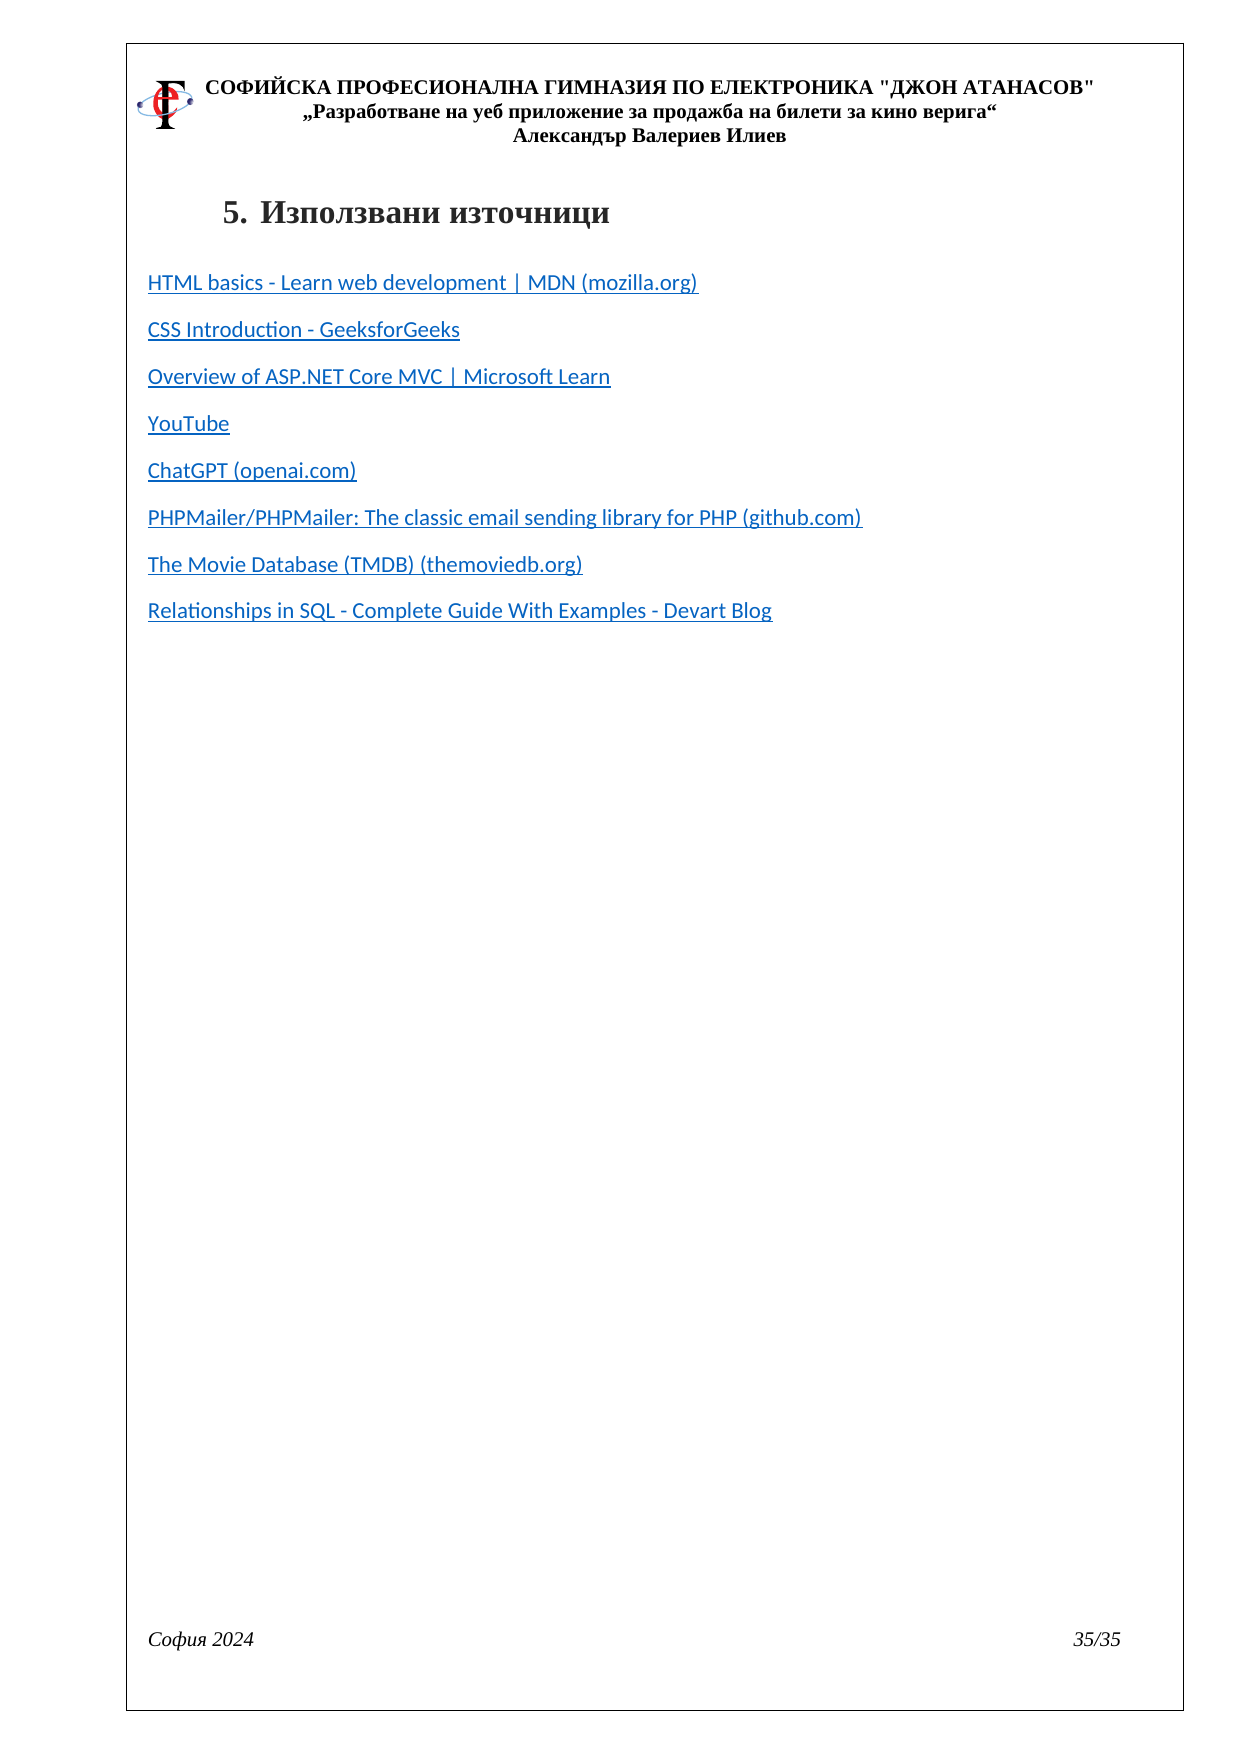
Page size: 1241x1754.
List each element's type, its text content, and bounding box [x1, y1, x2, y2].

text CSS Introduction - GeeksforGeeks [148, 315, 1152, 343]
text The Movie Database (TMDB) (themoviedb.org) [148, 550, 1152, 578]
text Overview of ASP.NET Core MVC | Microsoft Learn [148, 362, 1152, 390]
text HTML basics - Learn web development | MDN (mozilla.org) [148, 268, 1152, 297]
text ChatGPT (openai.com) [148, 456, 1152, 484]
subtitle Използвани източници [223, 192, 1152, 231]
text YouTube [148, 409, 1152, 437]
text Relationships in SQL - Complete Guide With Examples - Devart Blog [148, 597, 1152, 625]
text PHPMailer/PHPMailer: The classic email sending library for PHP (github.com) [148, 503, 1152, 531]
